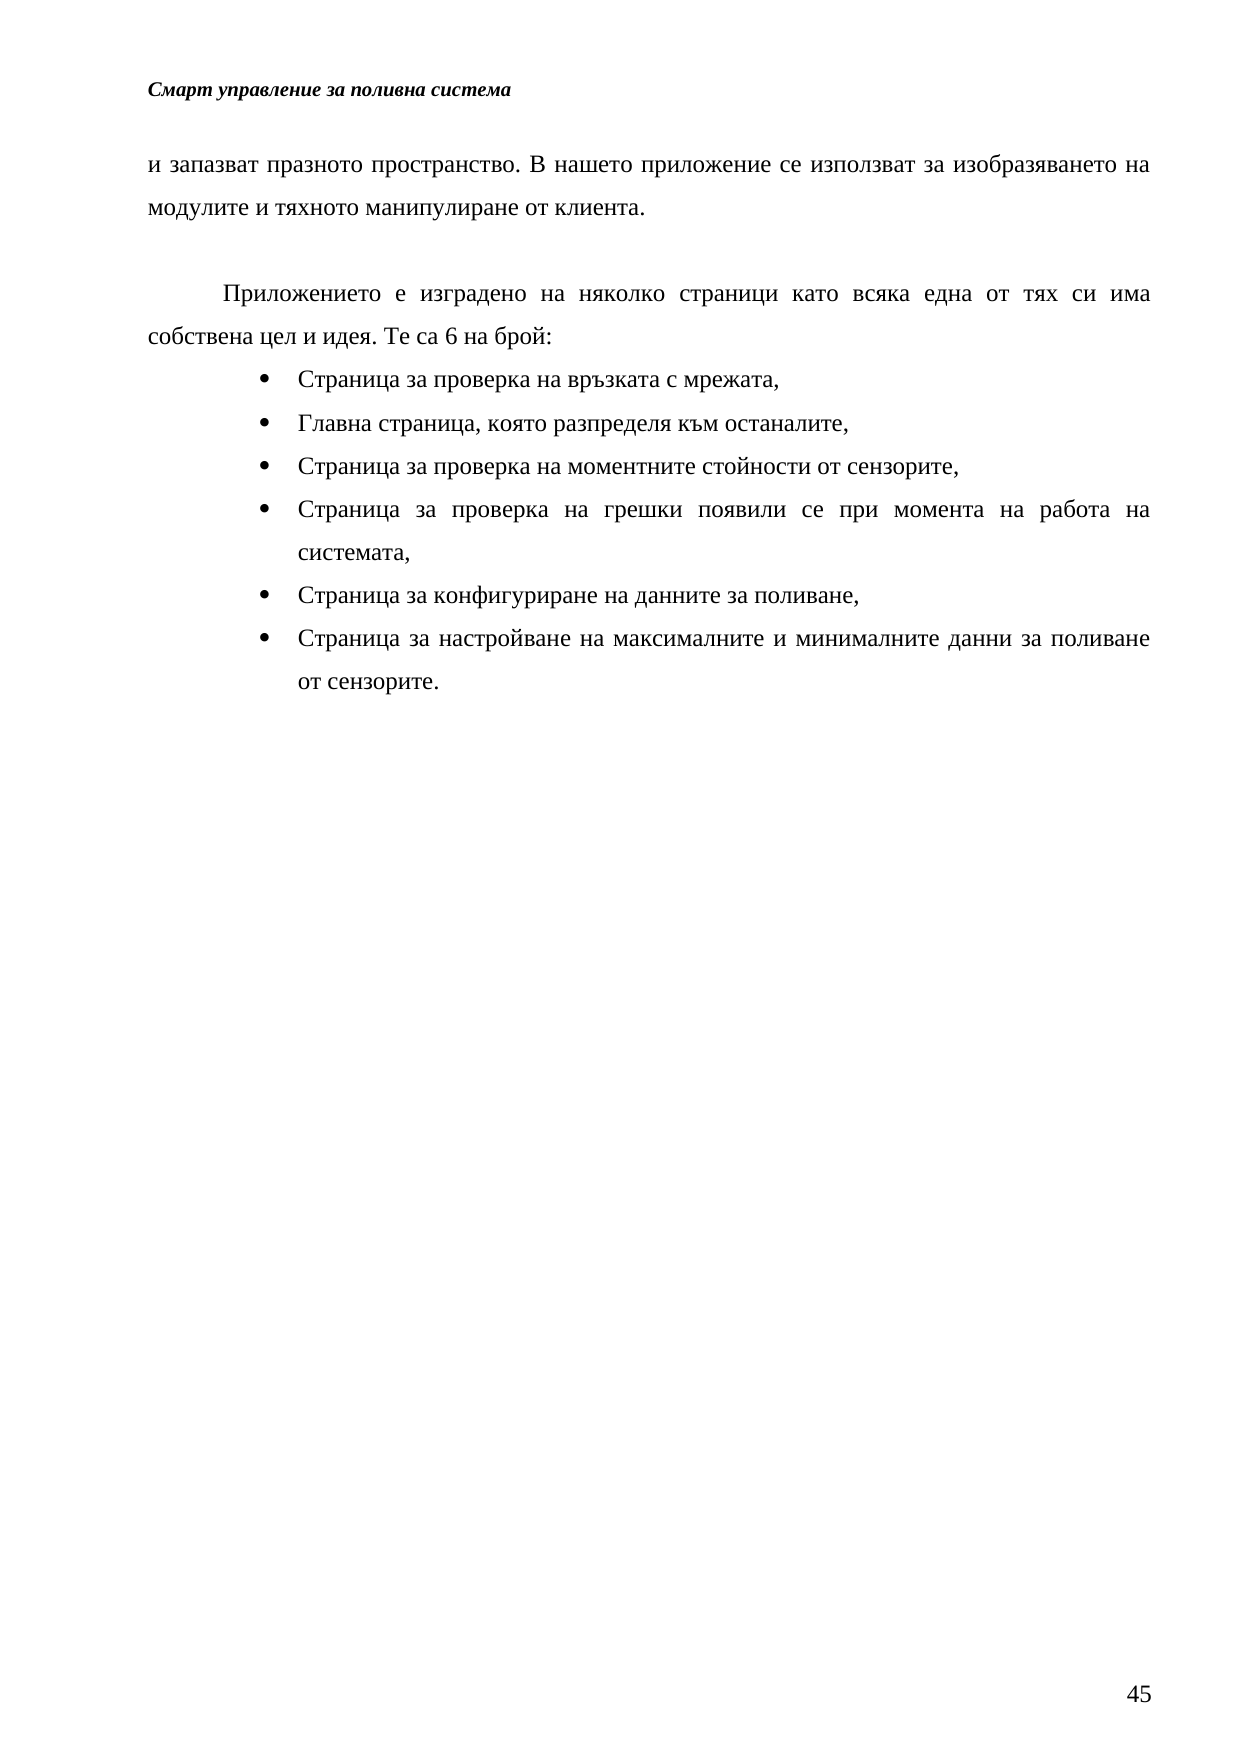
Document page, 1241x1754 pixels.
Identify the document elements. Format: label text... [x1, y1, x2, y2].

list Страница за настройване на максималните и минималните данни за поливане от сензорите. [260, 623, 1152, 695]
list Страница за конфигуриране на данните за поливане, [260, 580, 1152, 609]
list Страница за проверка на моментните стойности от сензорите, [260, 451, 1152, 479]
list Страница за проверка на връзката с мрежата, [260, 364, 1152, 393]
list Страница за проверка на грешки появили се при момента на работа на системата, [260, 494, 1152, 566]
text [148, 149, 1152, 221]
list Главна страница, която разпределя към останалите, [260, 408, 1152, 436]
text Приложението е изградено на няколко страници като всяка една от тях си има собствена цел и идея. Те са 6 на брой: [148, 278, 1152, 350]
